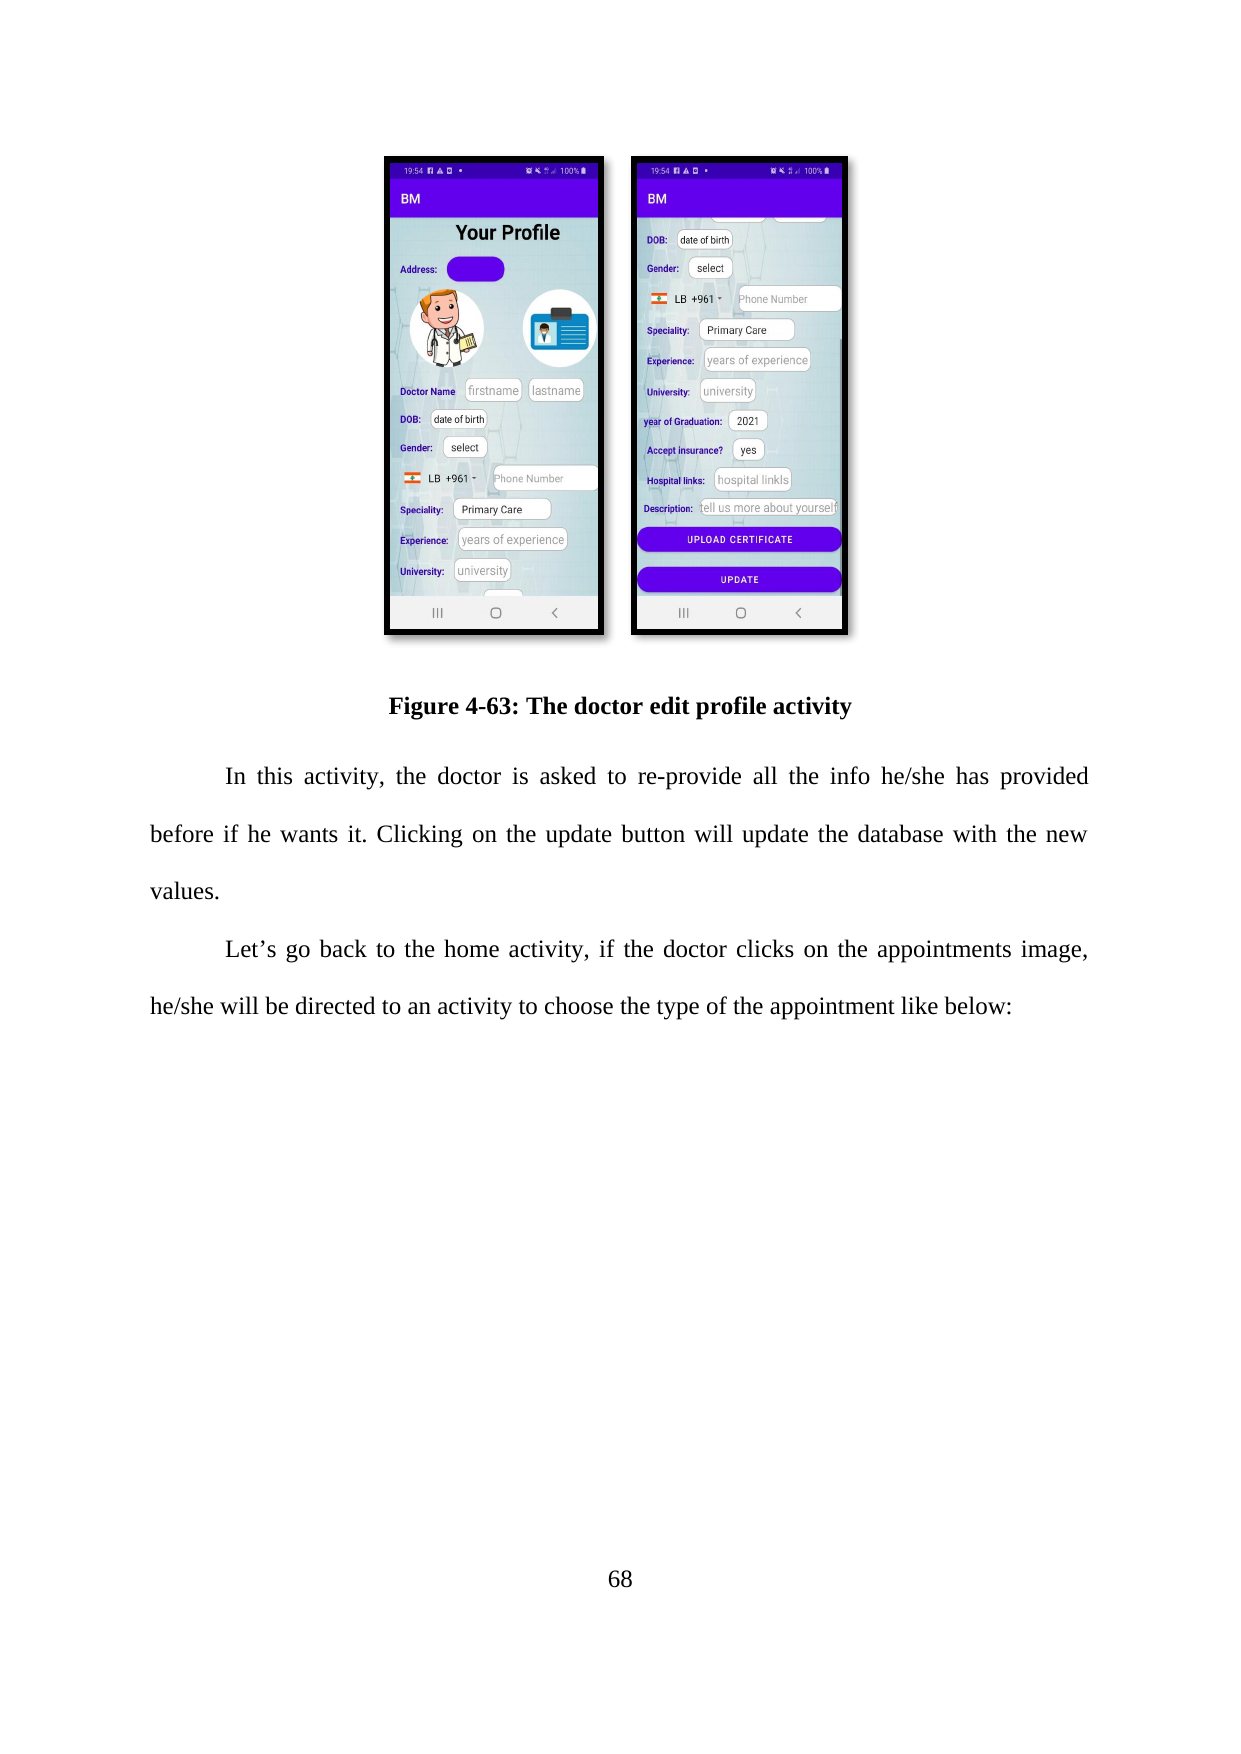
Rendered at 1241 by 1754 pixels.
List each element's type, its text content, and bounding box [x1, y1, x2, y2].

text Let’s go back to the home activity, if the doctor clicks on the appointments image, he/she will be directed to an activity to choose the type of the appointment like below: [150, 934, 1090, 1020]
picture [637, 163, 842, 629]
picture [390, 163, 598, 629]
text In this activity, the doctor is asked to re-provide all the info he/she has provided before if he wants it. Clicking on the update button will update the database with the new values. [150, 761, 1090, 905]
